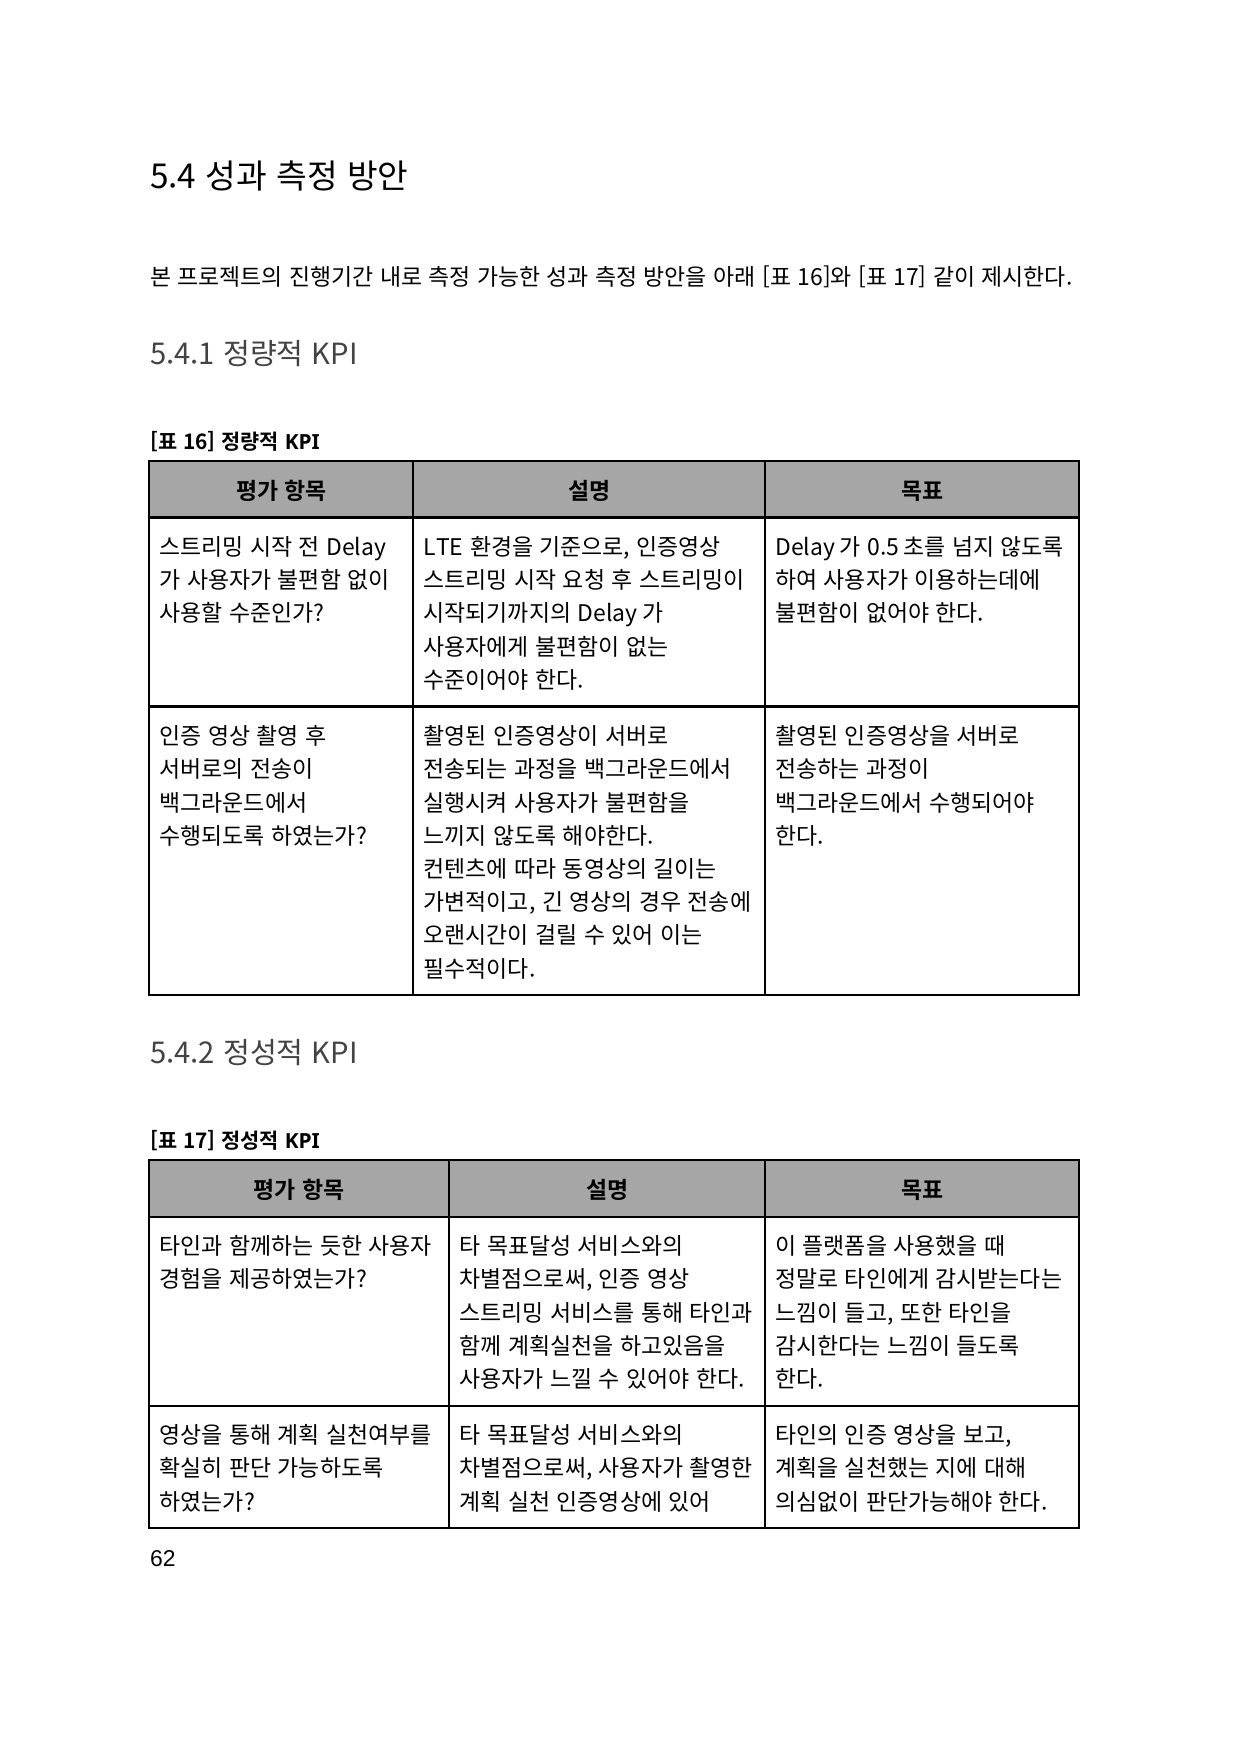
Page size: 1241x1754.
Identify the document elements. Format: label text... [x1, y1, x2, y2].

table_cell Delay가 0.5초를 넘지 않도록 하여 사용자가 이용하는데에 불편함이 없어야 한다. [766, 519, 1078, 705]
table_header 목표 [766, 462, 1078, 516]
table_cell 촬영된 인증영상이 서버로 전송되는 과정을 백그라운드에서 실행시켜 사용자가 불편함을 느끼지 않도록 해야한다. 컨텐츠에 따라 동영상의 길이는 가변적이고, 긴 영상의 경우 전송에 오랜시간이 걸릴 수 있어 이는 필수적이다. [414, 708, 764, 994]
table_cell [450, 1407, 764, 1527]
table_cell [766, 1407, 1078, 1527]
table_cell LTE 환경을 기준으로, 인증영상 스트리밍 시작 요청 후 스트리밍이 시작되기까지의 Delay가 사용자에게 불편함이 없는 수준이어야 한다. [414, 519, 764, 705]
table_header 목표 [766, 1161, 1078, 1216]
table_cell 타인과 함께하는 듯한 사용자 경험을 제공하였는가? [150, 1218, 448, 1404]
table_header 평가 항목 [150, 462, 412, 516]
table_cell 스트리밍 시작 전 Delay가 사용자가 불편함 없이 사용할 수준인가? [150, 519, 412, 705]
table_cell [150, 1407, 448, 1527]
text [표 16] 정량적 KPI [150, 425, 1080, 456]
table_header 평가 항목 [150, 1161, 448, 1216]
table_cell 인증 영상 촬영 후 서버로의 전송이 백그라운드에서 수행되도록 하였는가? [150, 708, 412, 994]
table_header 설명 [414, 462, 764, 516]
subtitle 5.4.2 정성적 KPI [150, 1029, 1080, 1072]
table_cell 타 목표달성 서비스와의 차별점으로써, 인증 영상 스트리밍 서비스를 통해 타인과 함께 계획실천을 하고있음을 사용자가 느낄 수 있어야 한다. [450, 1218, 764, 1404]
table_cell 촬영된 인증영상을 서버로 전송하는 과정이 백그라운드에서 수행되어야 한다. [766, 708, 1078, 994]
subtitle 5.4.1 정량적 KPI [150, 330, 1080, 373]
table_cell 이 플랫폼을 사용했을 때 정말로 타인에게 감시받는다는 느낌이 들고, 또한 타인을 감시한다는 느낌이 들도록 한다. [766, 1218, 1078, 1404]
subtitle 5.4 성과 측정 방안 [150, 150, 1080, 198]
text [표 17] 정성적 KPI [150, 1124, 1080, 1155]
text 본 프로젝트의 진행기간 내로 측정 가능한 성과 측정 방안을 아래 [표 16]와 [표 17] 같이 제시한다. [150, 259, 1080, 292]
table_header 설명 [450, 1161, 764, 1216]
